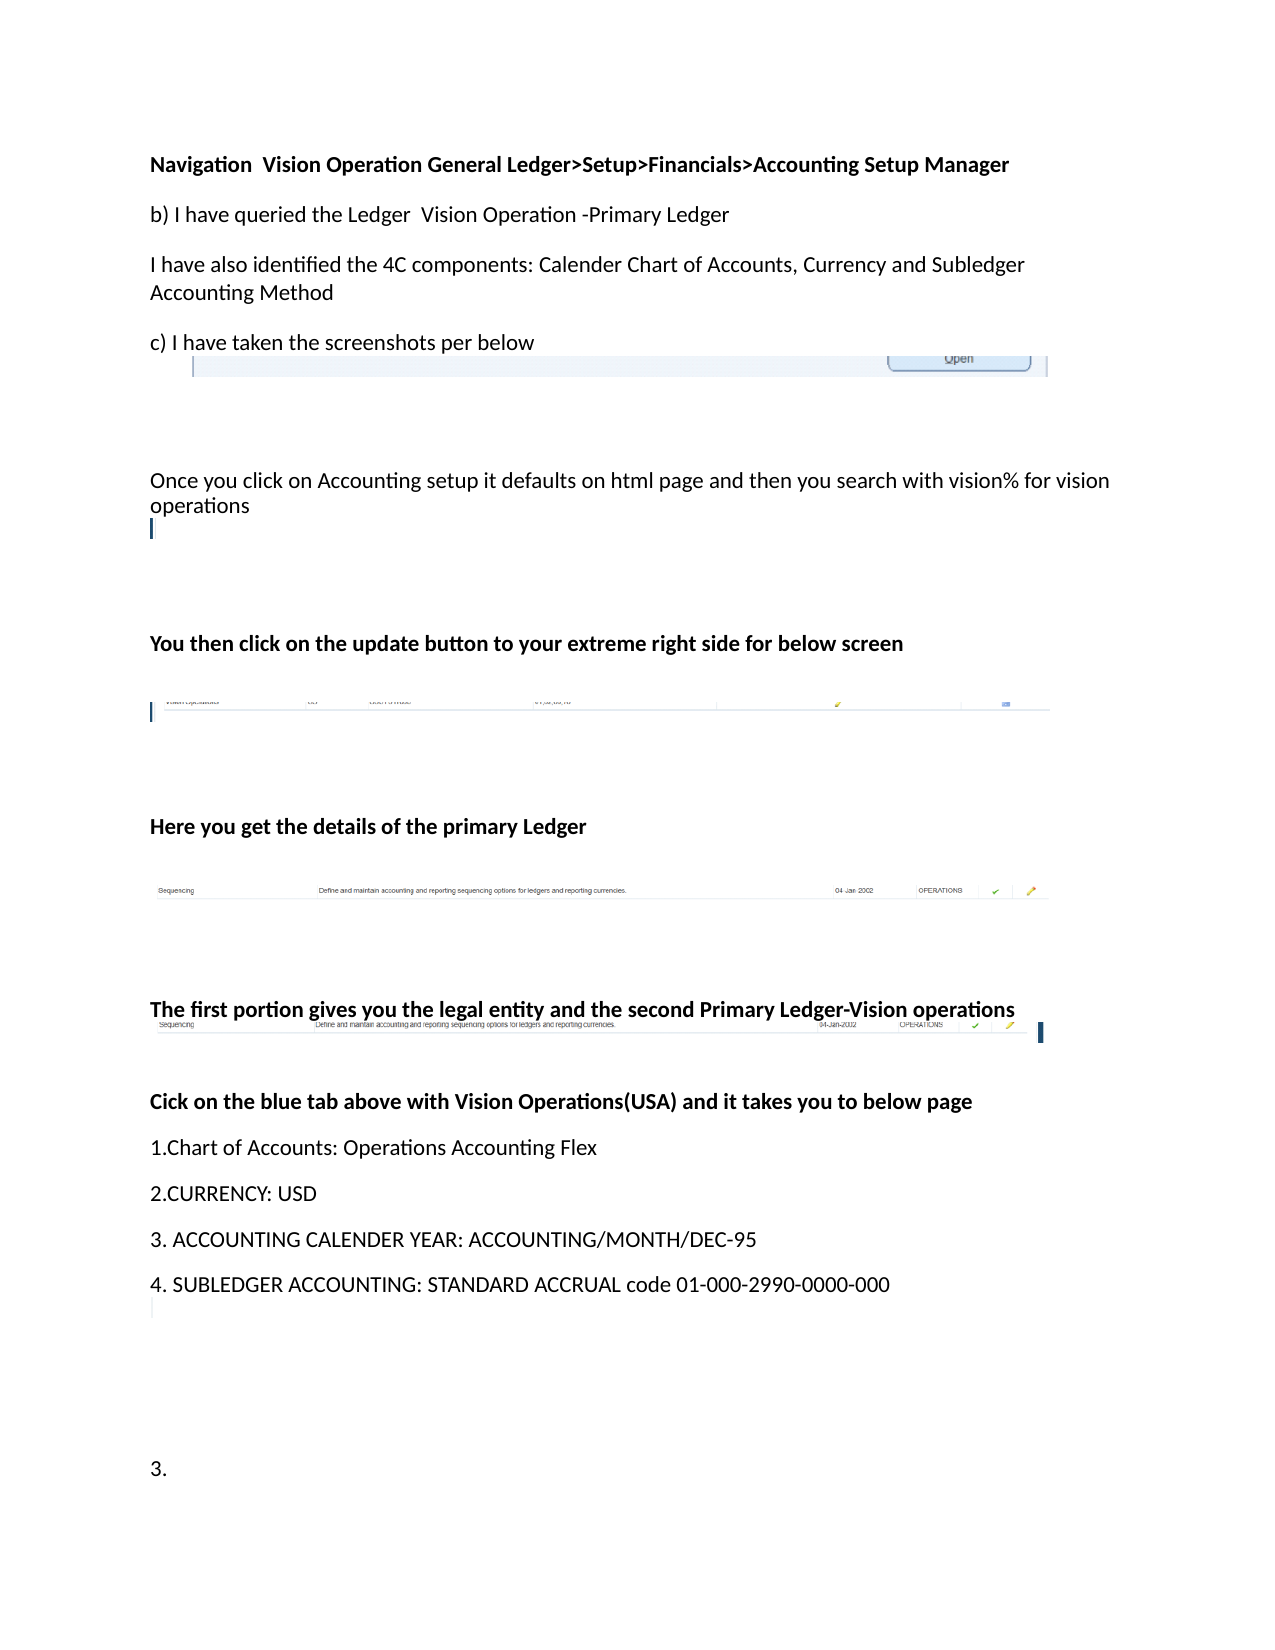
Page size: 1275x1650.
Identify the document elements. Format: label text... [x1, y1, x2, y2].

text Here you get the details of the primary Ledger [150, 814, 1125, 839]
text Once you click on Accounting setup it defaults on html page and then you search with vision% for vision operations [150, 469, 1125, 519]
text 1.Chart of Accounts: Operations Accounting Flex [150, 1135, 1125, 1160]
text 2.CURRENCY: USD [150, 1181, 1125, 1206]
text c) I have taken the screenshots per below [150, 327, 1125, 356]
text Cick on the blue tab above with Vision Operations(USA) and it takes you to below page [150, 1089, 1125, 1114]
text b) I have queried the Ledger Vision Operation -Primary Ledger [150, 199, 1125, 228]
text 3. [150, 1456, 1125, 1481]
text 4. SUBLEDGER ACCOUNTING: STANDARD ACCRUAL code 01-000-2990-0000-000 [150, 1273, 1125, 1298]
text Navigation Vision Operation General Ledger>Setup>Financials>Accounting Setup Manager [150, 150, 1125, 179]
text The first portion gives you the legal entity and the second Primary Ledger-Vision operations [150, 998, 1125, 1023]
text 3. ACCOUNTING CALENDER YEAR: ACCOUNTING/MONTH/DEC-95 [150, 1227, 1125, 1252]
text I have also identified the 4C components: Calender Chart of Accounts, Currency and Subledger Accounting Method [150, 249, 1125, 307]
text You then click on the update button to your extreme right side for below screen [150, 631, 1125, 656]
